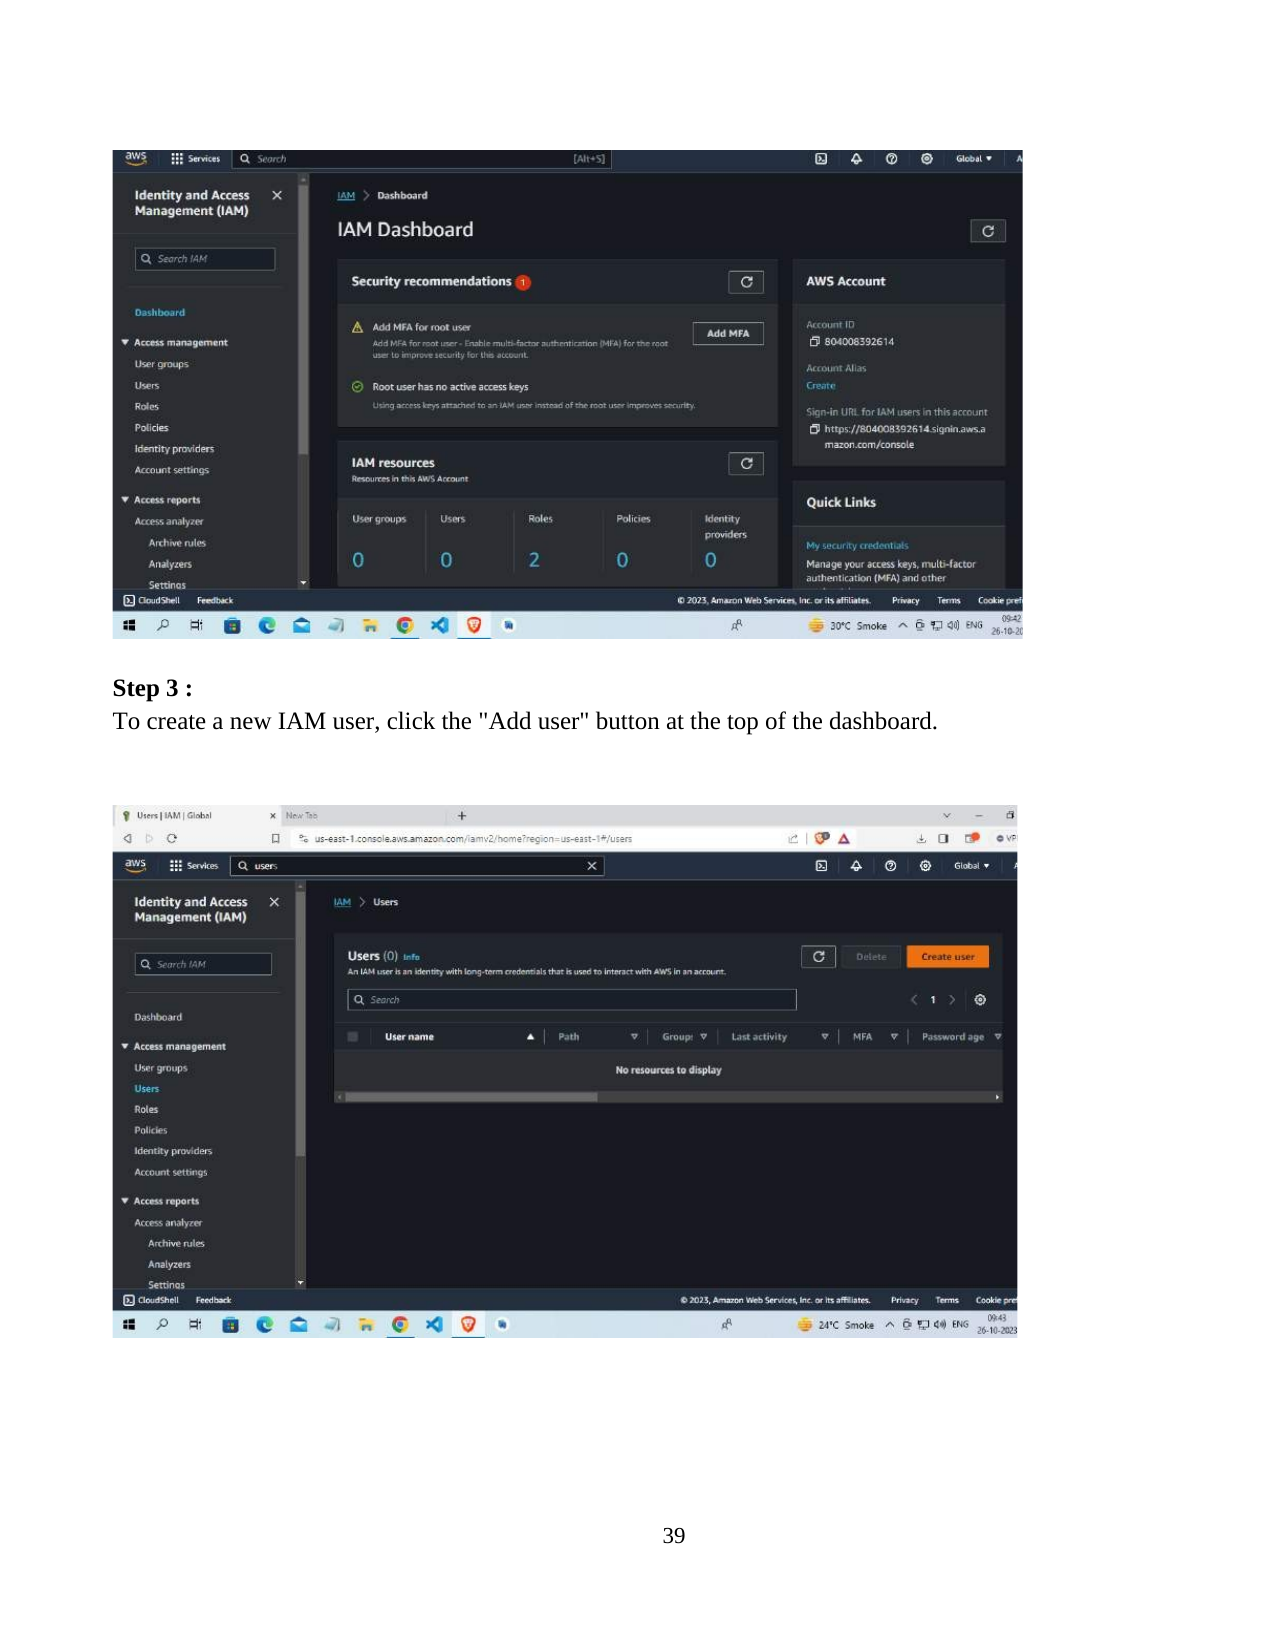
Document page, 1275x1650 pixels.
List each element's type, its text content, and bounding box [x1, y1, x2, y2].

subtitle Step 3 : [112, 673, 1212, 702]
picture [112, 805, 1018, 1338]
picture [112, 150, 1023, 639]
text To create a new IAM user, click the "Add user" button at the top of the dashboard. [112, 706, 1212, 735]
